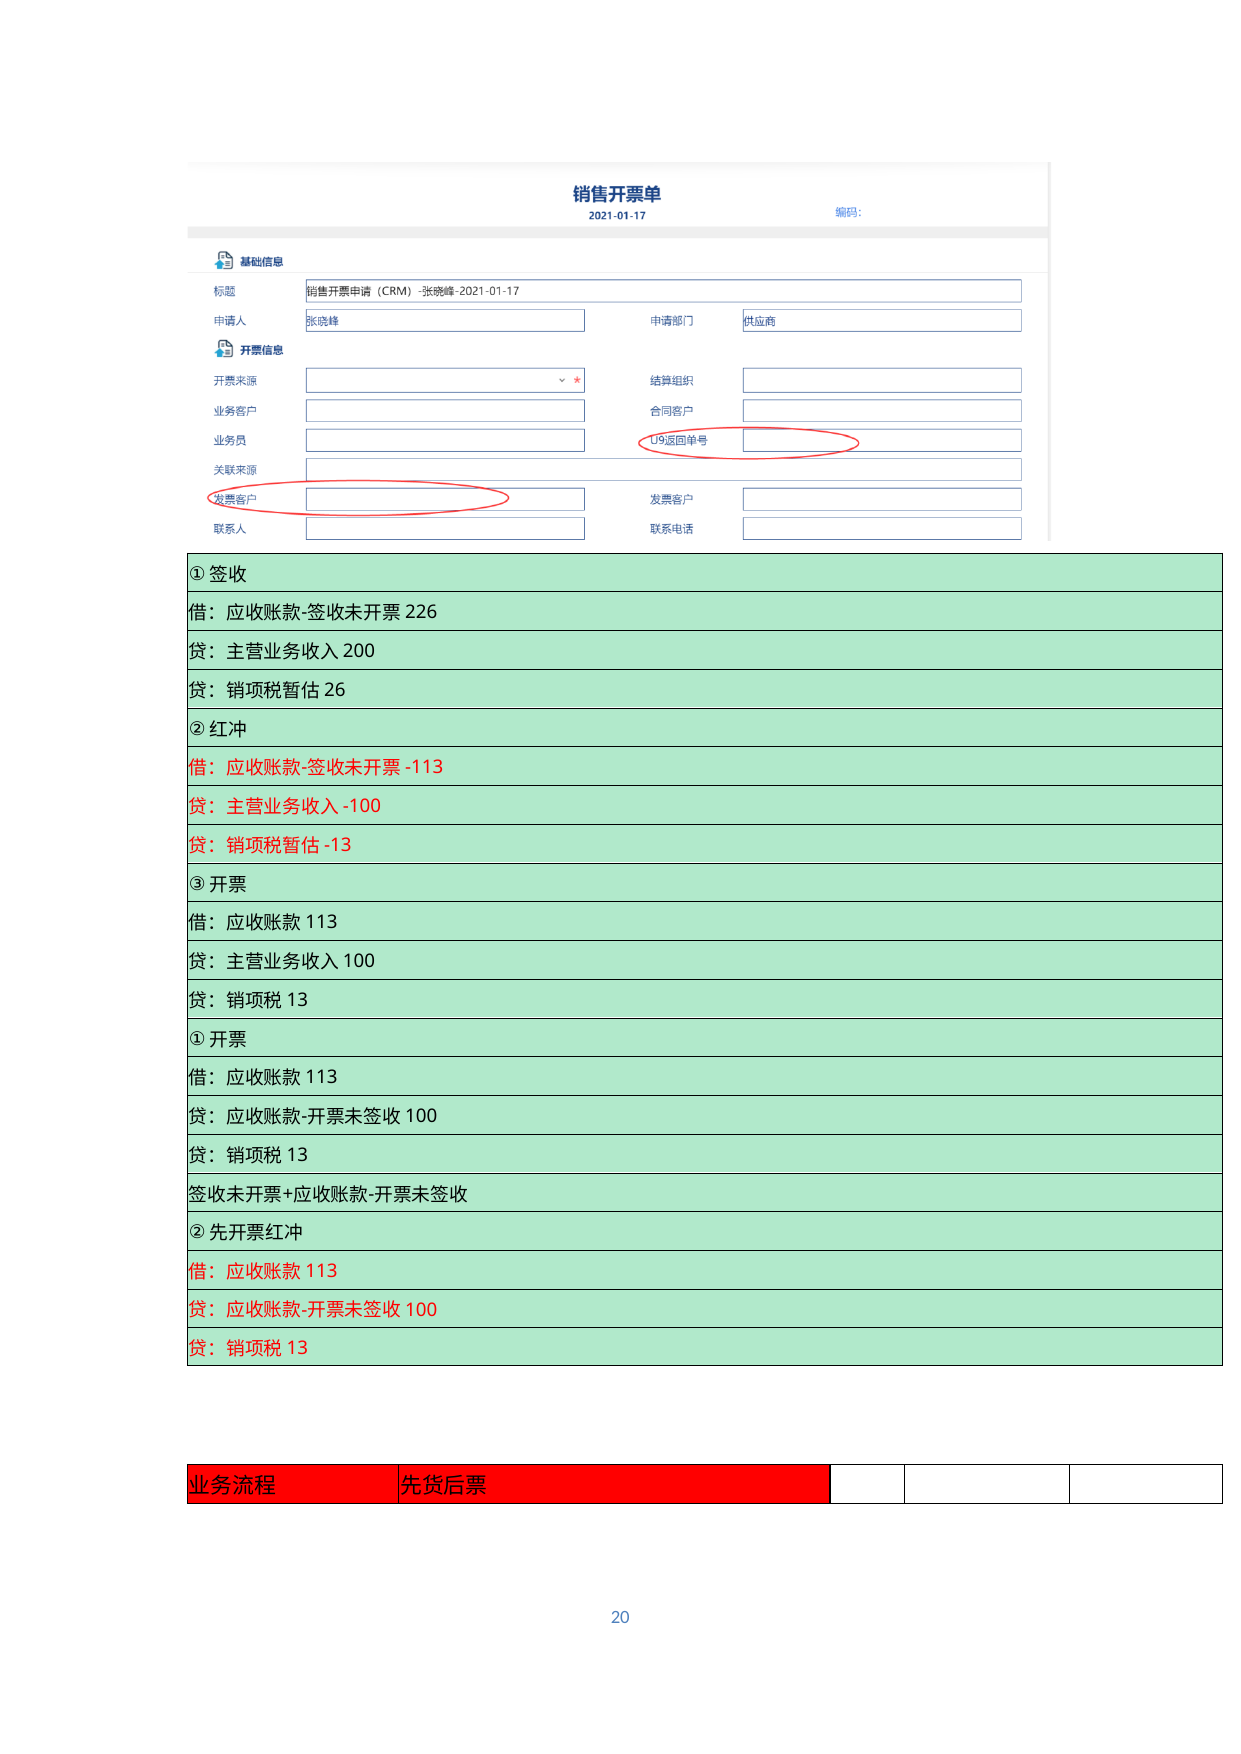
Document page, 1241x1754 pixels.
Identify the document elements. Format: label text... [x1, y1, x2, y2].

table_cell ③开票 [188, 864, 1222, 901]
table_header [905, 1465, 1069, 1503]
table_header 业务流程 [188, 1465, 398, 1503]
table_header ①签收 [188, 554, 1222, 591]
table_header 先货后票 [399, 1465, 829, 1503]
table_header [831, 1465, 904, 1503]
table_cell 贷：销项税暂估 26 [188, 670, 1222, 707]
table_cell 贷：销项税 13 [188, 1328, 1222, 1365]
table_cell 贷：主营业务收入 200 [188, 631, 1222, 669]
table_cell 贷：销项税暂估 -13 [188, 825, 1222, 862]
table_cell ②红冲 [188, 709, 1222, 746]
table_cell 贷：销项税 13 [188, 1135, 1222, 1172]
table_cell 贷：主营业务收入 -100 [188, 786, 1222, 824]
table_header [1070, 1465, 1222, 1503]
table_cell 借：应收账款-签收未开票 226 [188, 592, 1222, 630]
table_cell ②先开票红冲 [188, 1212, 1222, 1250]
table_cell 贷：主营业务收入 100 [188, 941, 1222, 979]
table_cell ①开票 [188, 1019, 1222, 1056]
table_cell 借：应收账款 113 [188, 1057, 1222, 1095]
table_cell 借：应收账款-签收未开票 -113 [188, 747, 1222, 785]
table_cell 贷：应收账款-开票未签收 100 [188, 1096, 1222, 1134]
table_cell 贷：销项税 13 [188, 980, 1222, 1017]
picture [187, 162, 1052, 541]
table_cell 签收未开票+应收账款-开票未签收 [188, 1174, 1222, 1211]
table_cell 贷：应收账款-开票未签收 100 [188, 1290, 1222, 1327]
table_cell 借：应收账款 113 [188, 902, 1222, 940]
table_cell 借：应收账款 113 [188, 1251, 1222, 1289]
